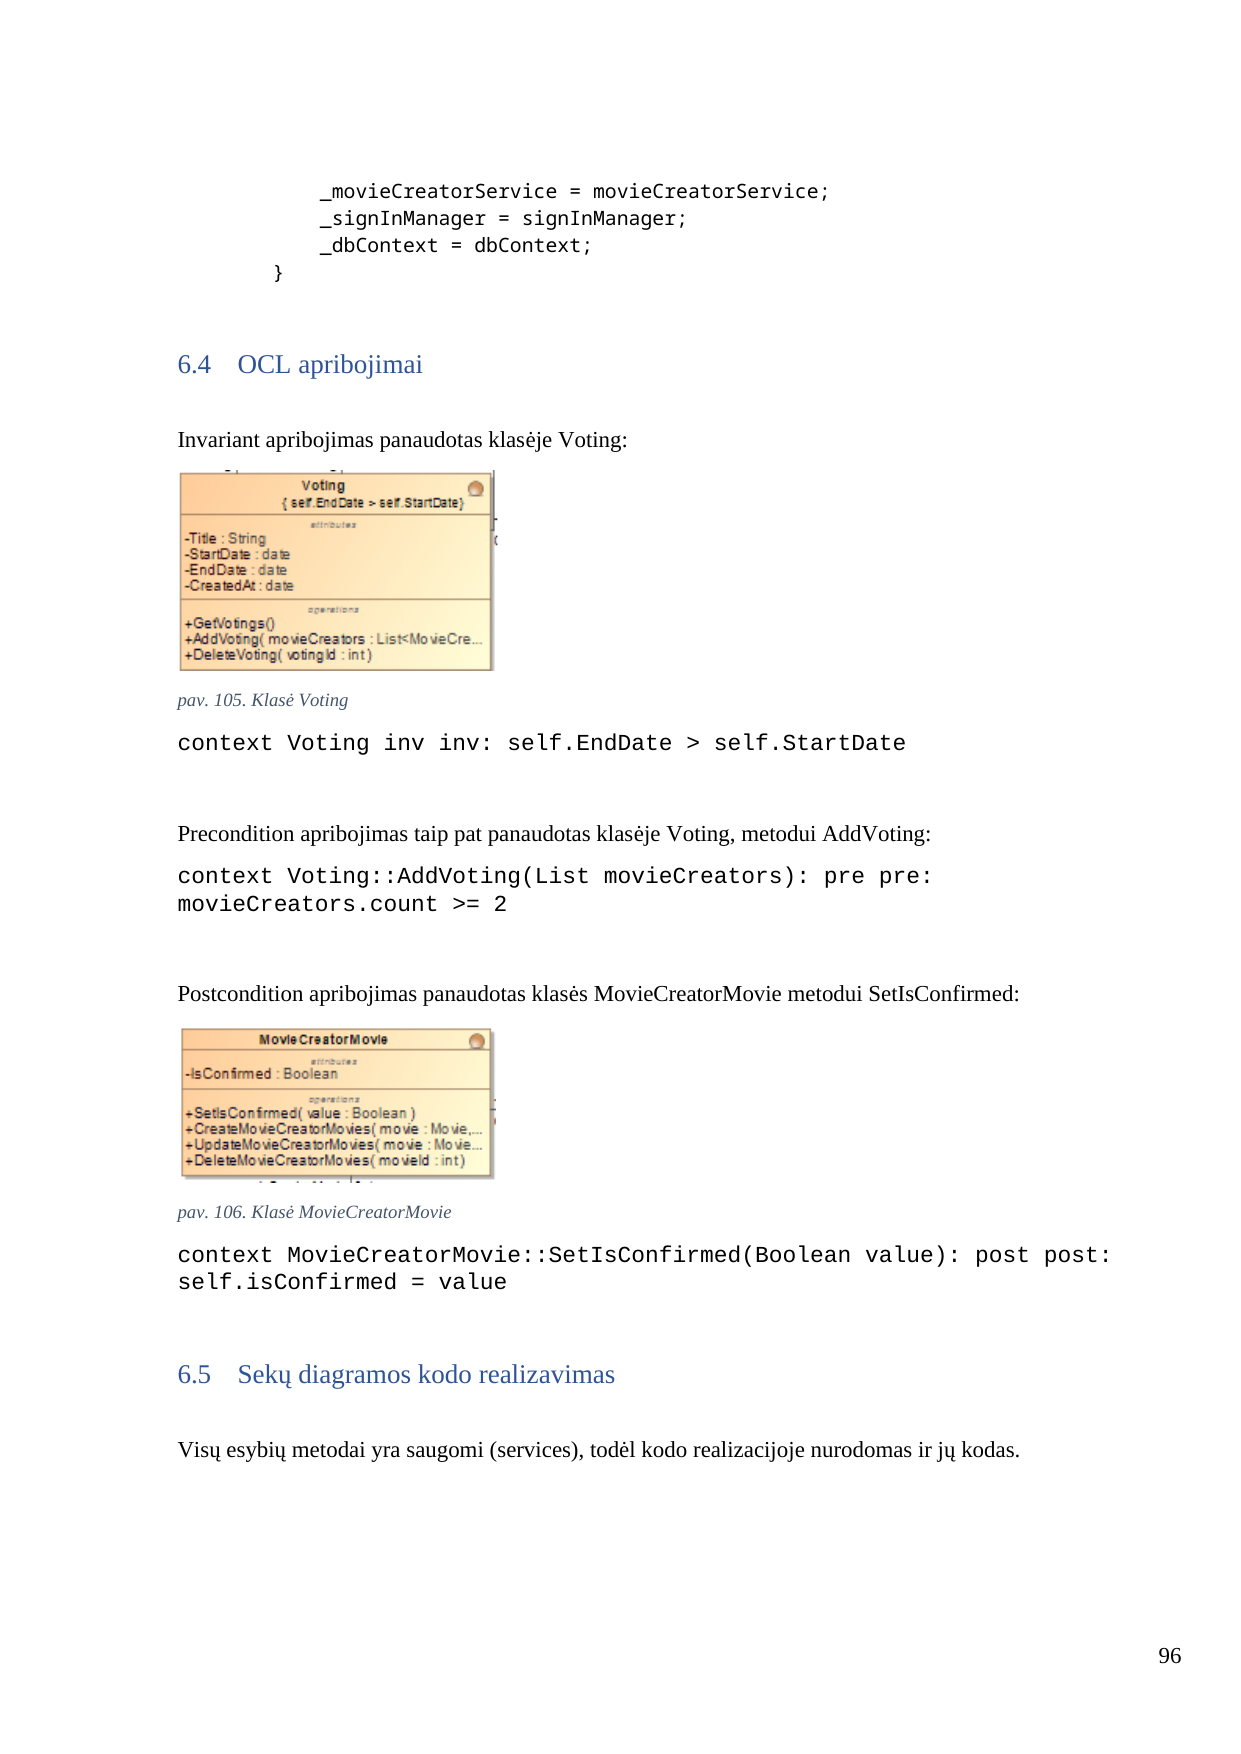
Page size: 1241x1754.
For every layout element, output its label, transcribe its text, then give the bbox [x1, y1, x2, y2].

text Invariant apribojimas panaudotas klasėje Voting: [177, 426, 1181, 452]
text _dbContext = dbContext; [177, 231, 1181, 258]
subtitle OCL apribojimai [177, 348, 1181, 380]
subtitle Sekų diagramos kodo realizavimas [177, 1358, 1181, 1390]
text pav. 106. Klasė MovieCreatorMovie [177, 1201, 1181, 1222]
text } [177, 258, 1181, 285]
text Visų esybių metodai yra saugomi (services), todėl kodo realizacijoje nurodomas ir jų kodas. [177, 1436, 1181, 1462]
text pav. 105. Klasė Voting [177, 689, 1181, 710]
picture [177, 470, 498, 671]
text context MovieCreatorMovie::SetIsConfirmed(Boolean value): post post: self.isConfirmed = value [177, 1243, 1181, 1296]
text _signInManager = signInManager; [177, 204, 1181, 231]
text context Voting::AddVoting(List movieCreators): pre pre: movieCreators.count >= 2 [177, 864, 1181, 918]
picture [177, 1024, 496, 1183]
text context Voting inv inv: self.EndDate > self.StartDate [177, 731, 1181, 757]
text _movieCreatorService = movieCreatorService; [177, 177, 1181, 204]
text Postcondition apribojimas panaudotas klasės MovieCreatorMovie metodui SetIsConfirmed: [177, 980, 1181, 1006]
text Precondition apribojimas taip pat panaudotas klasėje Voting, metodui AddVoting: [177, 820, 1181, 846]
